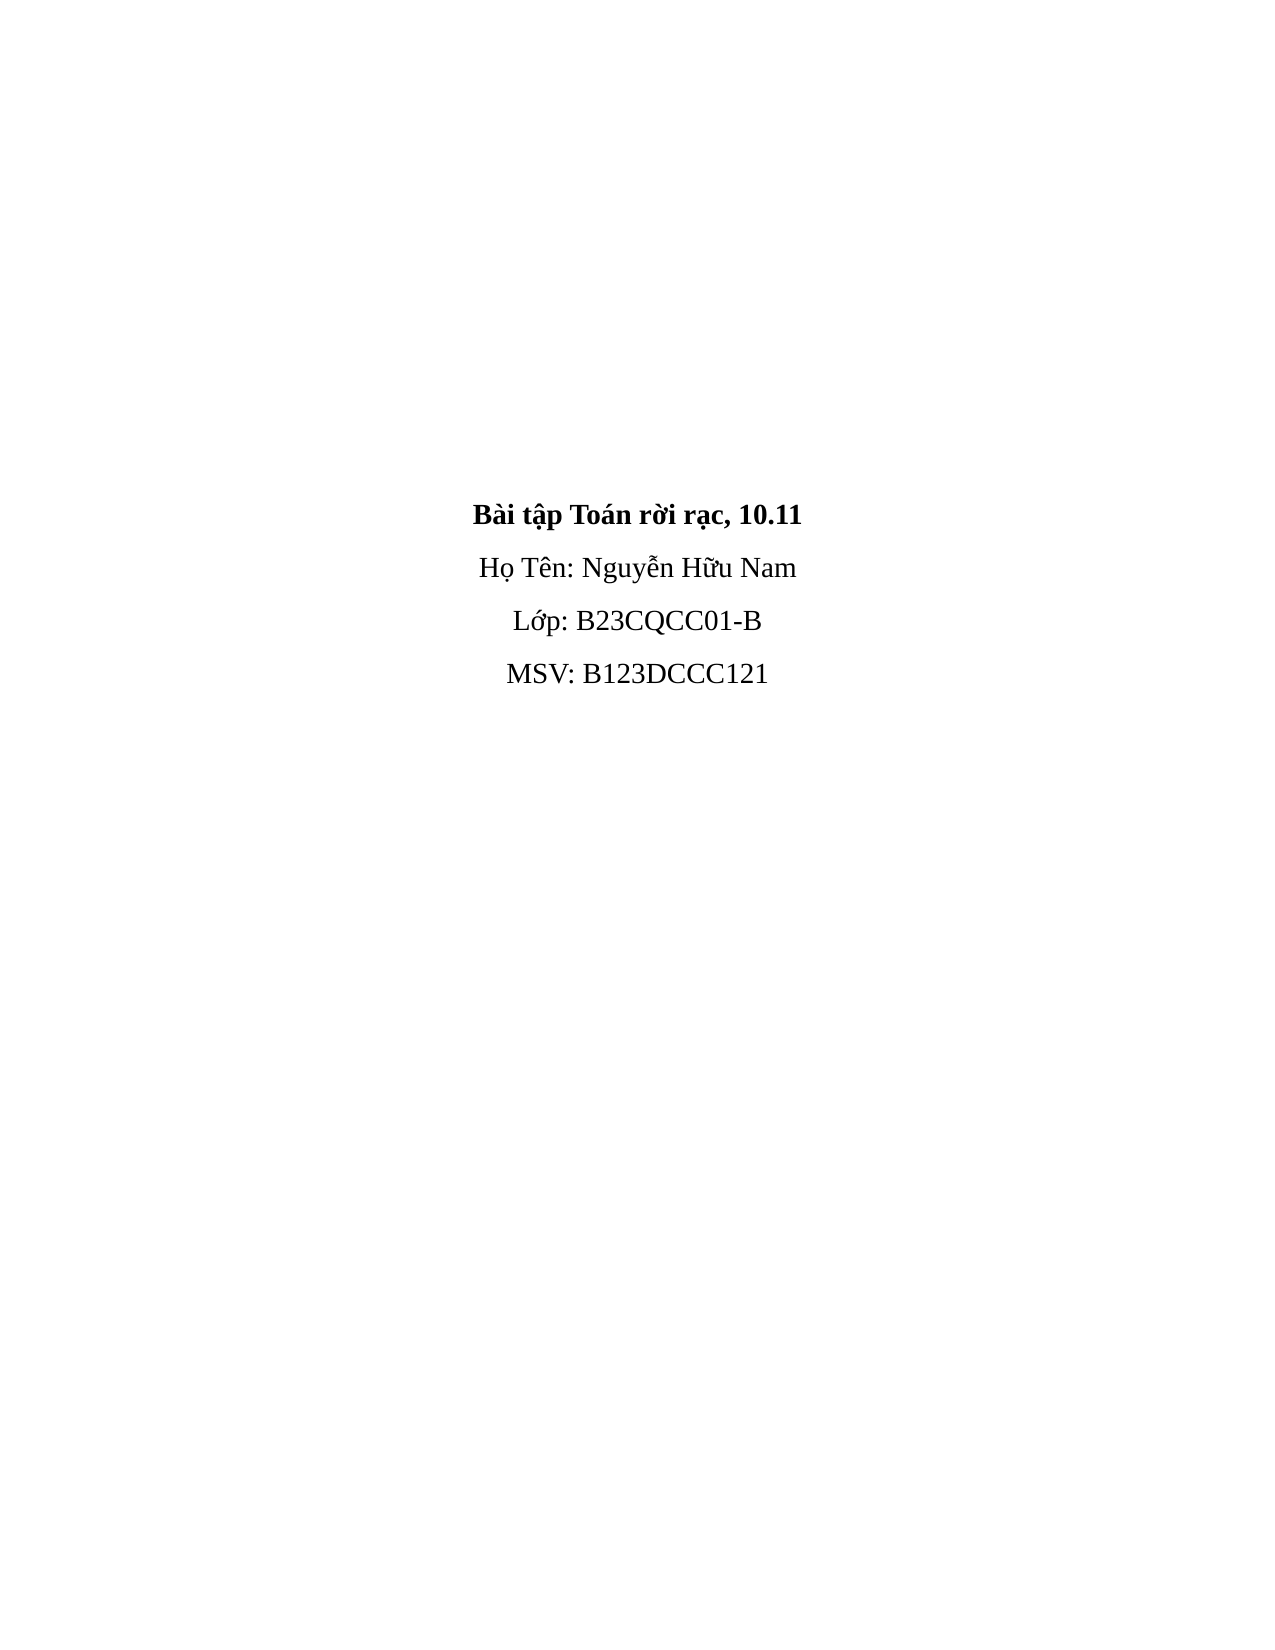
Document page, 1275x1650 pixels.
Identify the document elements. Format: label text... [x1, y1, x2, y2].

text Lớp: B23CQCC01-B [75, 603, 1200, 637]
text MSV: B123DCCC121 [75, 656, 1200, 689]
text Họ Tên: Nguyễn Hữu Nam [75, 550, 1200, 584]
text Bài tập Toán rời rạc, 10.11 [75, 497, 1200, 531]
